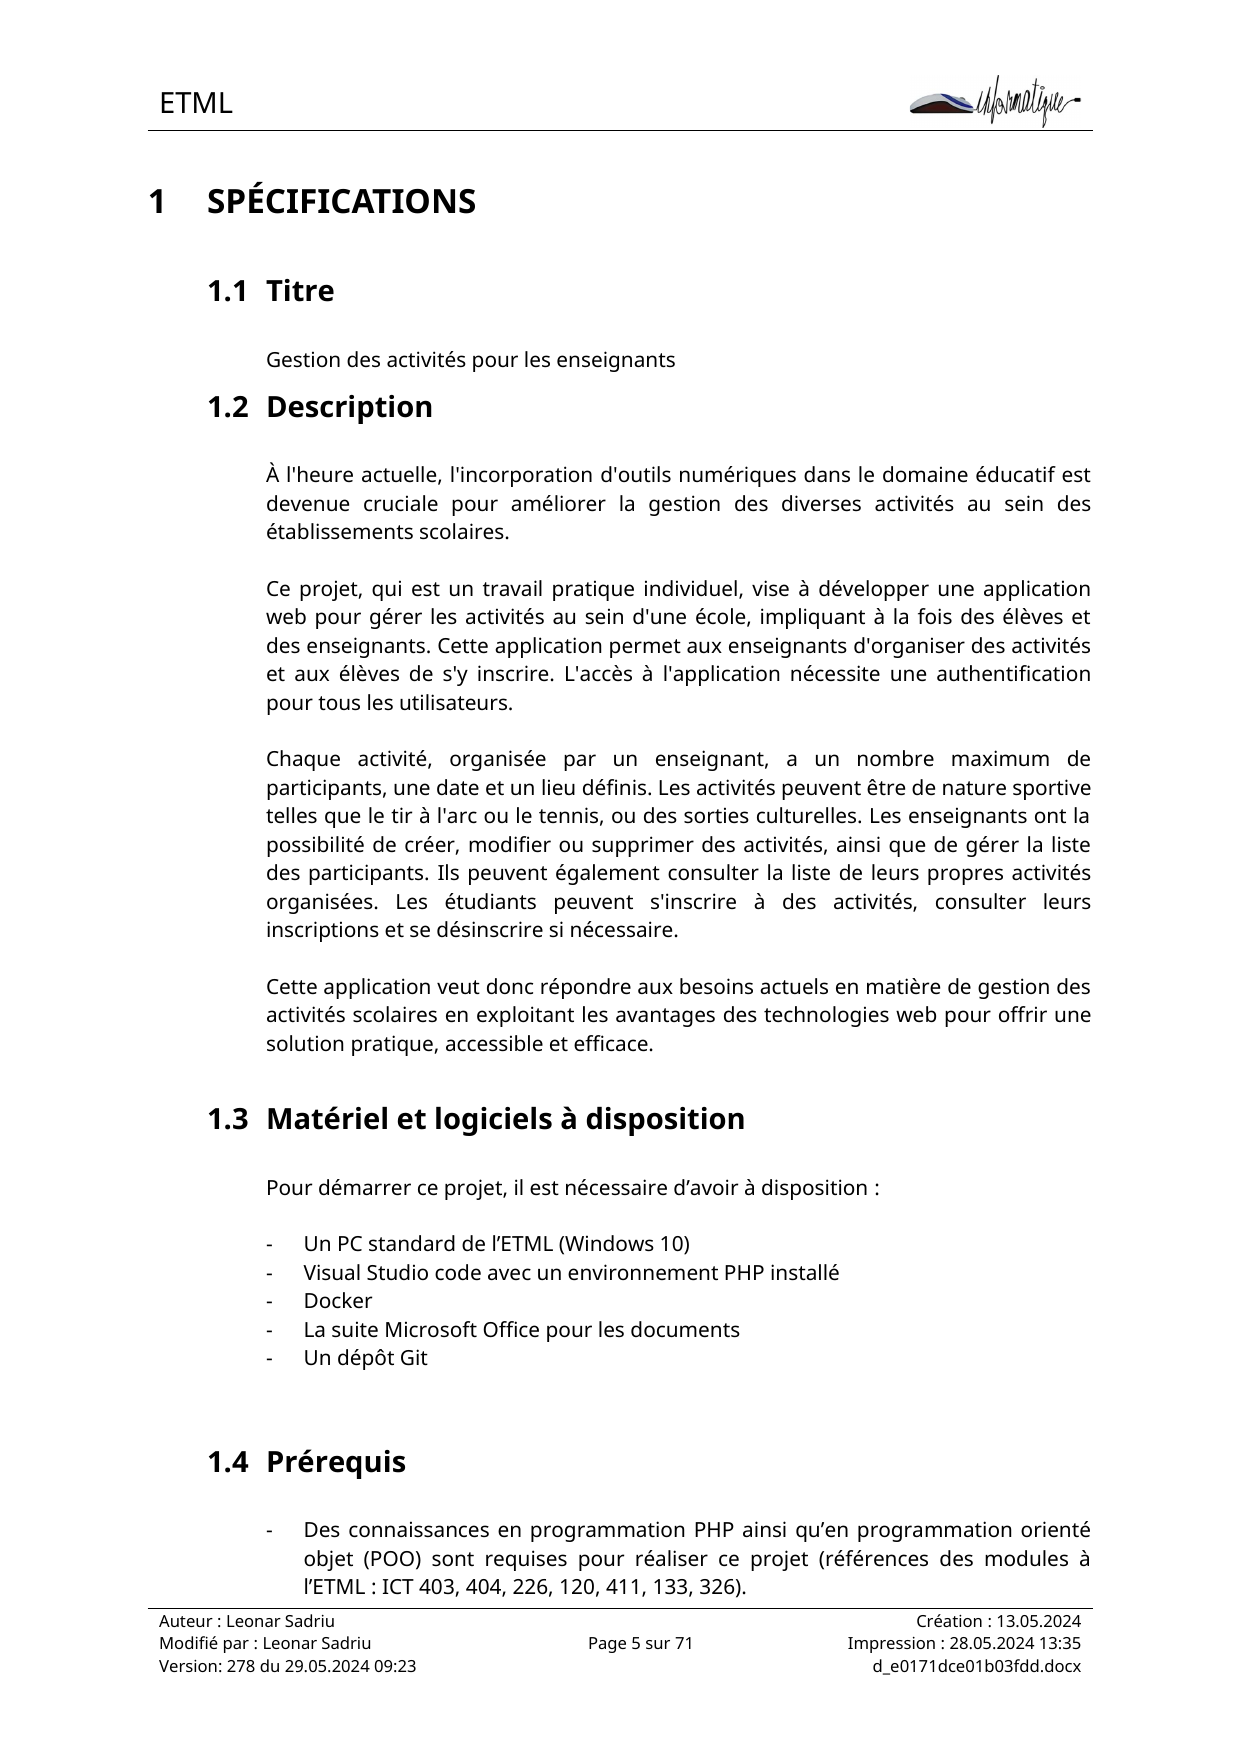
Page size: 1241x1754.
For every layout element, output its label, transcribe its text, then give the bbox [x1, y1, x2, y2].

text Pour démarrer ce projet, il est nécessaire d’avoir à disposition : [266, 1173, 1092, 1201]
list Un PC standard de l’ETML (Windows 10) [266, 1229, 1092, 1258]
list Visual Studio code avec un environnement PHP installé [266, 1258, 1092, 1286]
list Docker [266, 1286, 1092, 1315]
list Des connaissances en programmation PHP ainsi qu’en programmation orienté objet (POO) sont requises pour réaliser ce projet (références des modules à l’ETML : ICT 403, 404, 226, 120, 411, 133, 326). [266, 1516, 1092, 1601]
text Chaque activité, organisée par un enseignant, a un nombre maximum de participants, une date et un lieu définis. Les activités peuvent être de nature sportive telles que le tir à l'arc ou le tennis, ou des sorties culturelles. Les enseignants ont la possibilité de créer, modifier ou supprimer des activités, ainsi que de gérer la liste des participants. Ils peuvent également consulter la liste de leurs propres activités organisées. Les étudiants peuvent s'inscrire à des activités, consulter leurs inscriptions et se désinscrire si nécessaire. [266, 744, 1092, 944]
subtitle Prérequis [207, 1441, 1092, 1481]
subtitle Description [207, 386, 1092, 426]
list La suite Microsoft Office pour les documents [266, 1315, 1092, 1343]
picture [909, 75, 1082, 128]
subtitle Titre [207, 271, 1092, 310]
text Gestion des activités pour les enseignants [266, 345, 1092, 373]
subtitle Matériel et logiciels à disposition [207, 1098, 1092, 1138]
text Cette application veut donc répondre aux besoins actuels en matière de gestion des activités scolaires en exploitant les avantages des technologies web pour offrir une solution pratique, accessible et efficace. [266, 972, 1092, 1057]
text À l'heure actuelle, l'incorporation d'outils numériques dans le domaine éducatif est devenue cruciale pour améliorer la gestion des diverses activités au sein des établissements scolaires. [266, 460, 1092, 546]
text Ce projet, qui est un travail pratique individuel, vise à développer une application web pour gérer les activités au sein d'une école, impliquant à la fois des élèves et des enseignants. Cette application permet aux enseignants d'organiser des activités et aux élèves de s'y inscrire. L'accès à l'application nécessite une authentification pour tous les utilisateurs. [266, 574, 1092, 716]
list Un dépôt Git [266, 1343, 1092, 1372]
subtitle Spécifications [148, 178, 1092, 223]
